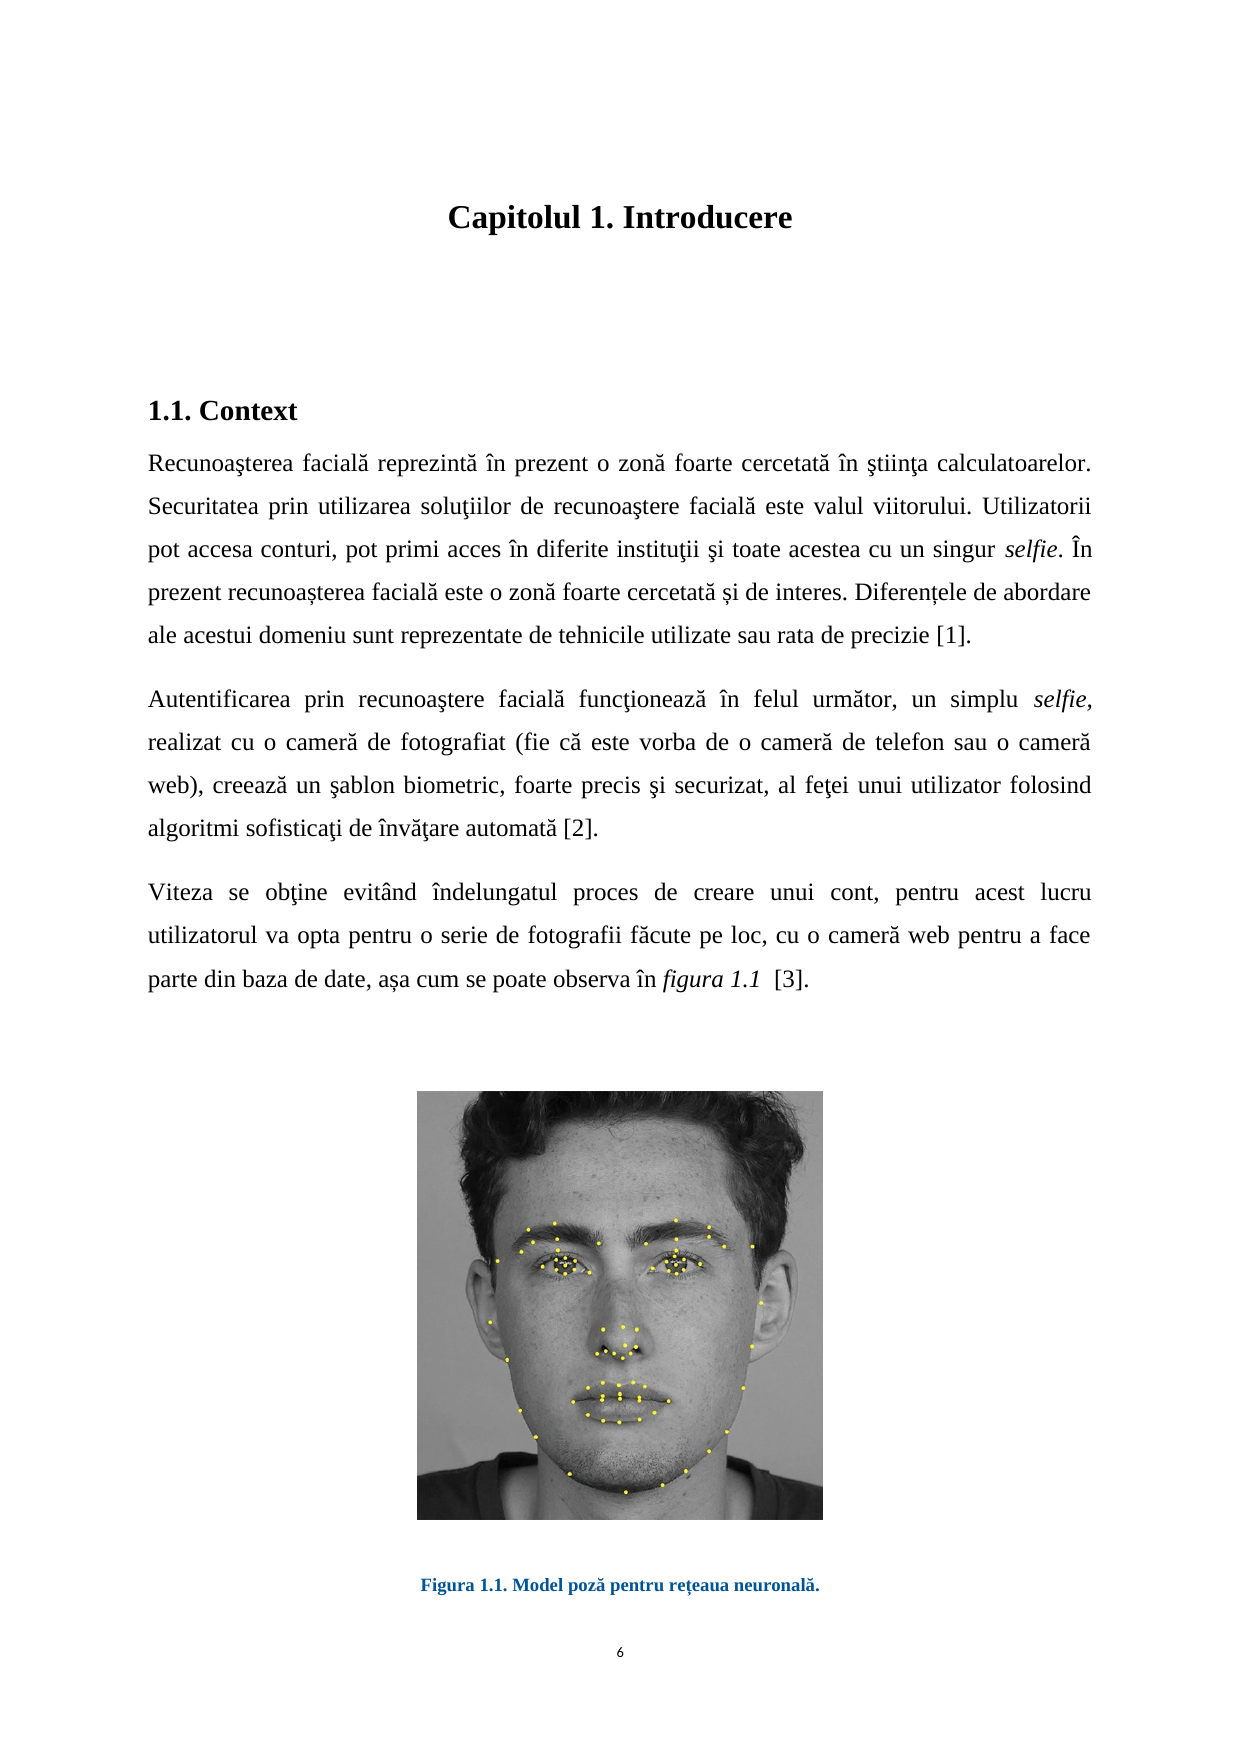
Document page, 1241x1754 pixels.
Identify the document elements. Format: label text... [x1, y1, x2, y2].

picture [417, 1091, 823, 1520]
subtitle 1.1. Context [148, 393, 1092, 427]
subtitle Capitolul 1. Introducere [148, 198, 1092, 236]
text Autentificarea prin recunoaştere facială funcţionează în felul următor, un simplu selfie, realizat cu o cameră de fotografiat (fie că este vorba de o cameră de telefon sau o cameră web), creează un şablon biometric, foarte precis şi securizat, al feţei unui utilizator folosind algoritmi sofisticaţi de învăţare automată [2]. [148, 684, 1092, 842]
text Viteza se obţine evitând îndelungatul proces de creare unui cont, pentru acest lucru utilizatorul va opta pentru o serie de fotografii făcute pe loc, cu o cameră web pentru a face parte din baza de date, așa cum se poate observa în figura 1.1 [3]. [148, 877, 1092, 992]
text Recunoaşterea facială reprezintă în prezent o zonă foarte cercetată în ştiinţa calculatoarelor. Securitatea prin utilizarea soluţiilor de recunoaştere facială este valul viitorului. Utilizatorii pot accesa conturi, pot primi acces în diferite instituţii şi toate acestea cu un singur selfie. În prezent recunoașterea facială este o zonă foarte cercetată și de interes. Diferențele de abordare ale acestui domeniu sunt reprezentate de tehnicile utilizate sau rata de precizie [1]. [148, 448, 1092, 649]
text Figura 1.1. Model poză pentru rețeaua neuronală. [148, 1574, 1092, 1595]
